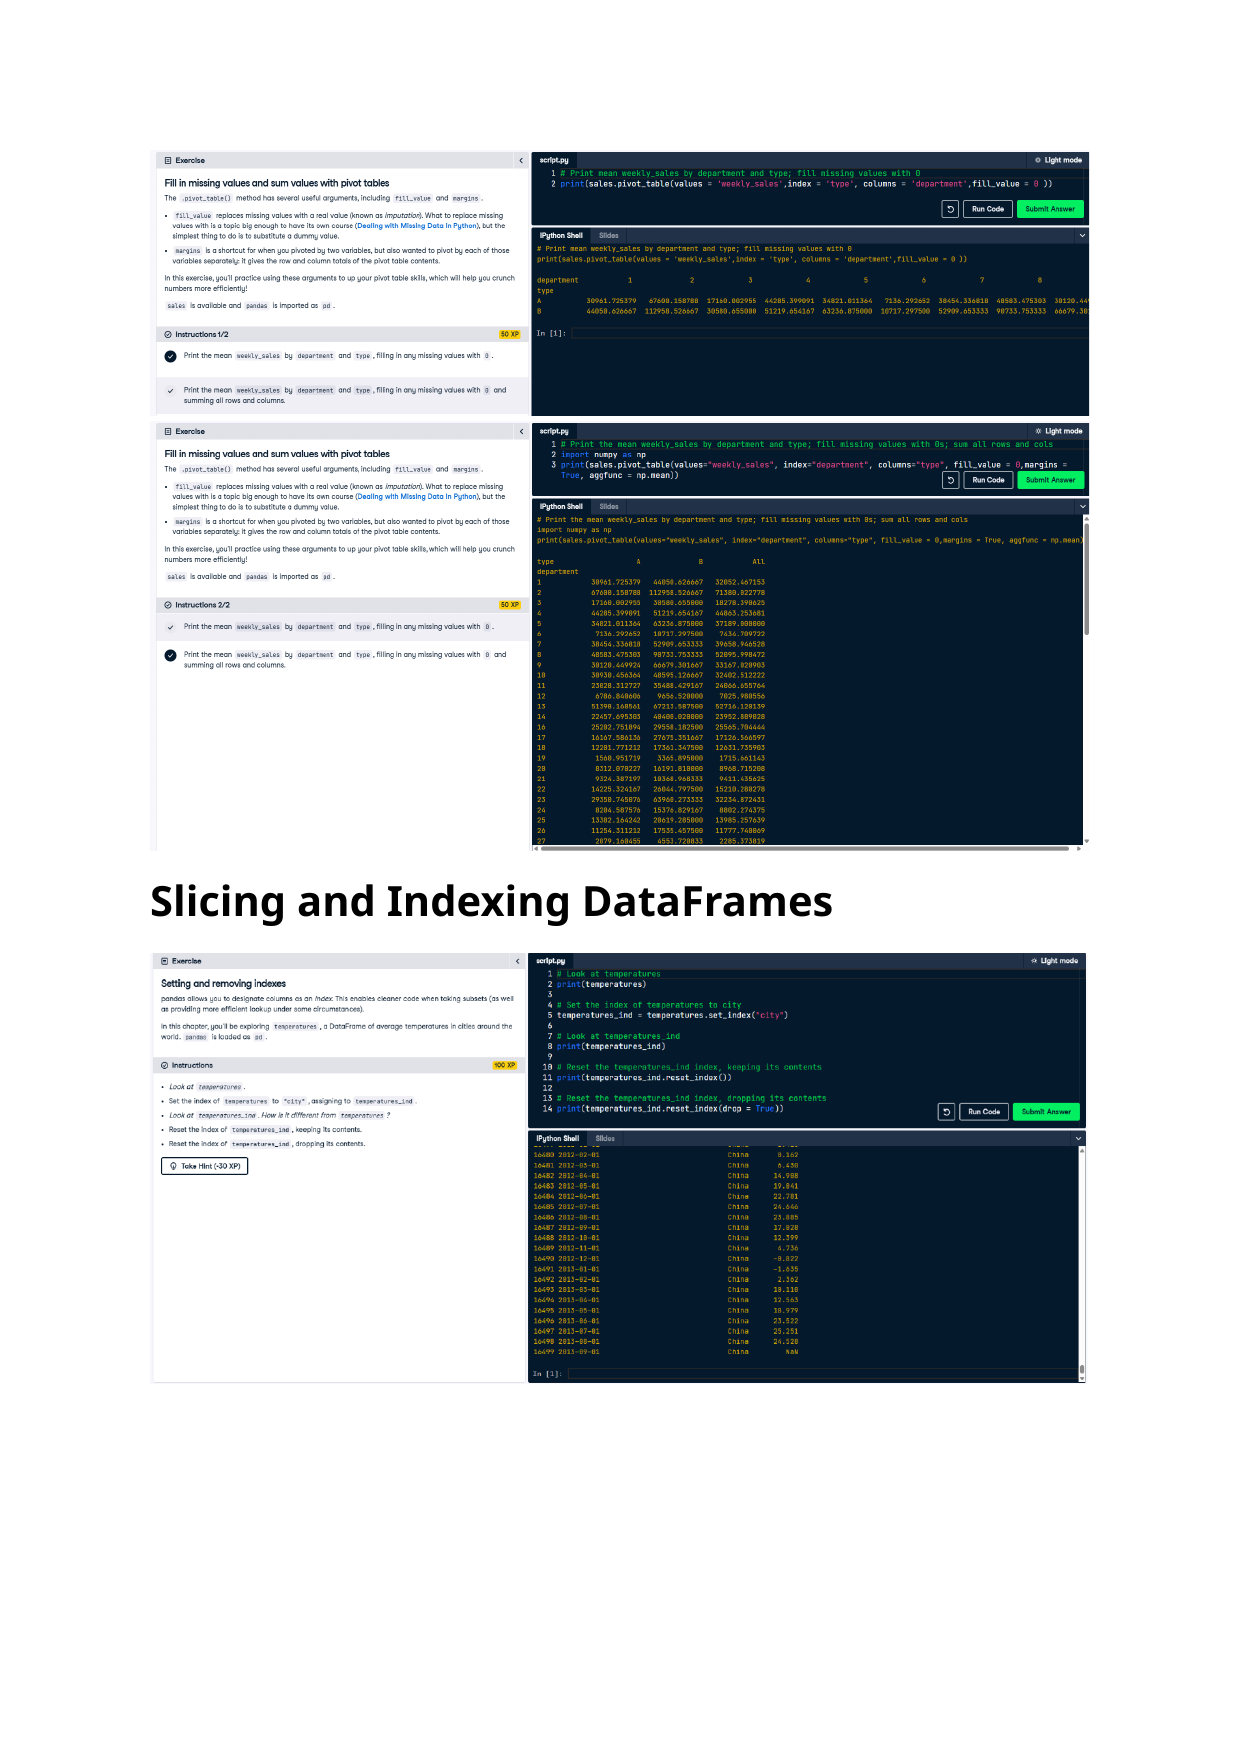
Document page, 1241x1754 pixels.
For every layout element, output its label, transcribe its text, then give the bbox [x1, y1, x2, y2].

picture [150, 953, 1088, 1384]
picture [150, 150, 1090, 416]
picture [150, 421, 1090, 851]
text Slicing and Indexing DataFrames [150, 872, 1090, 929]
